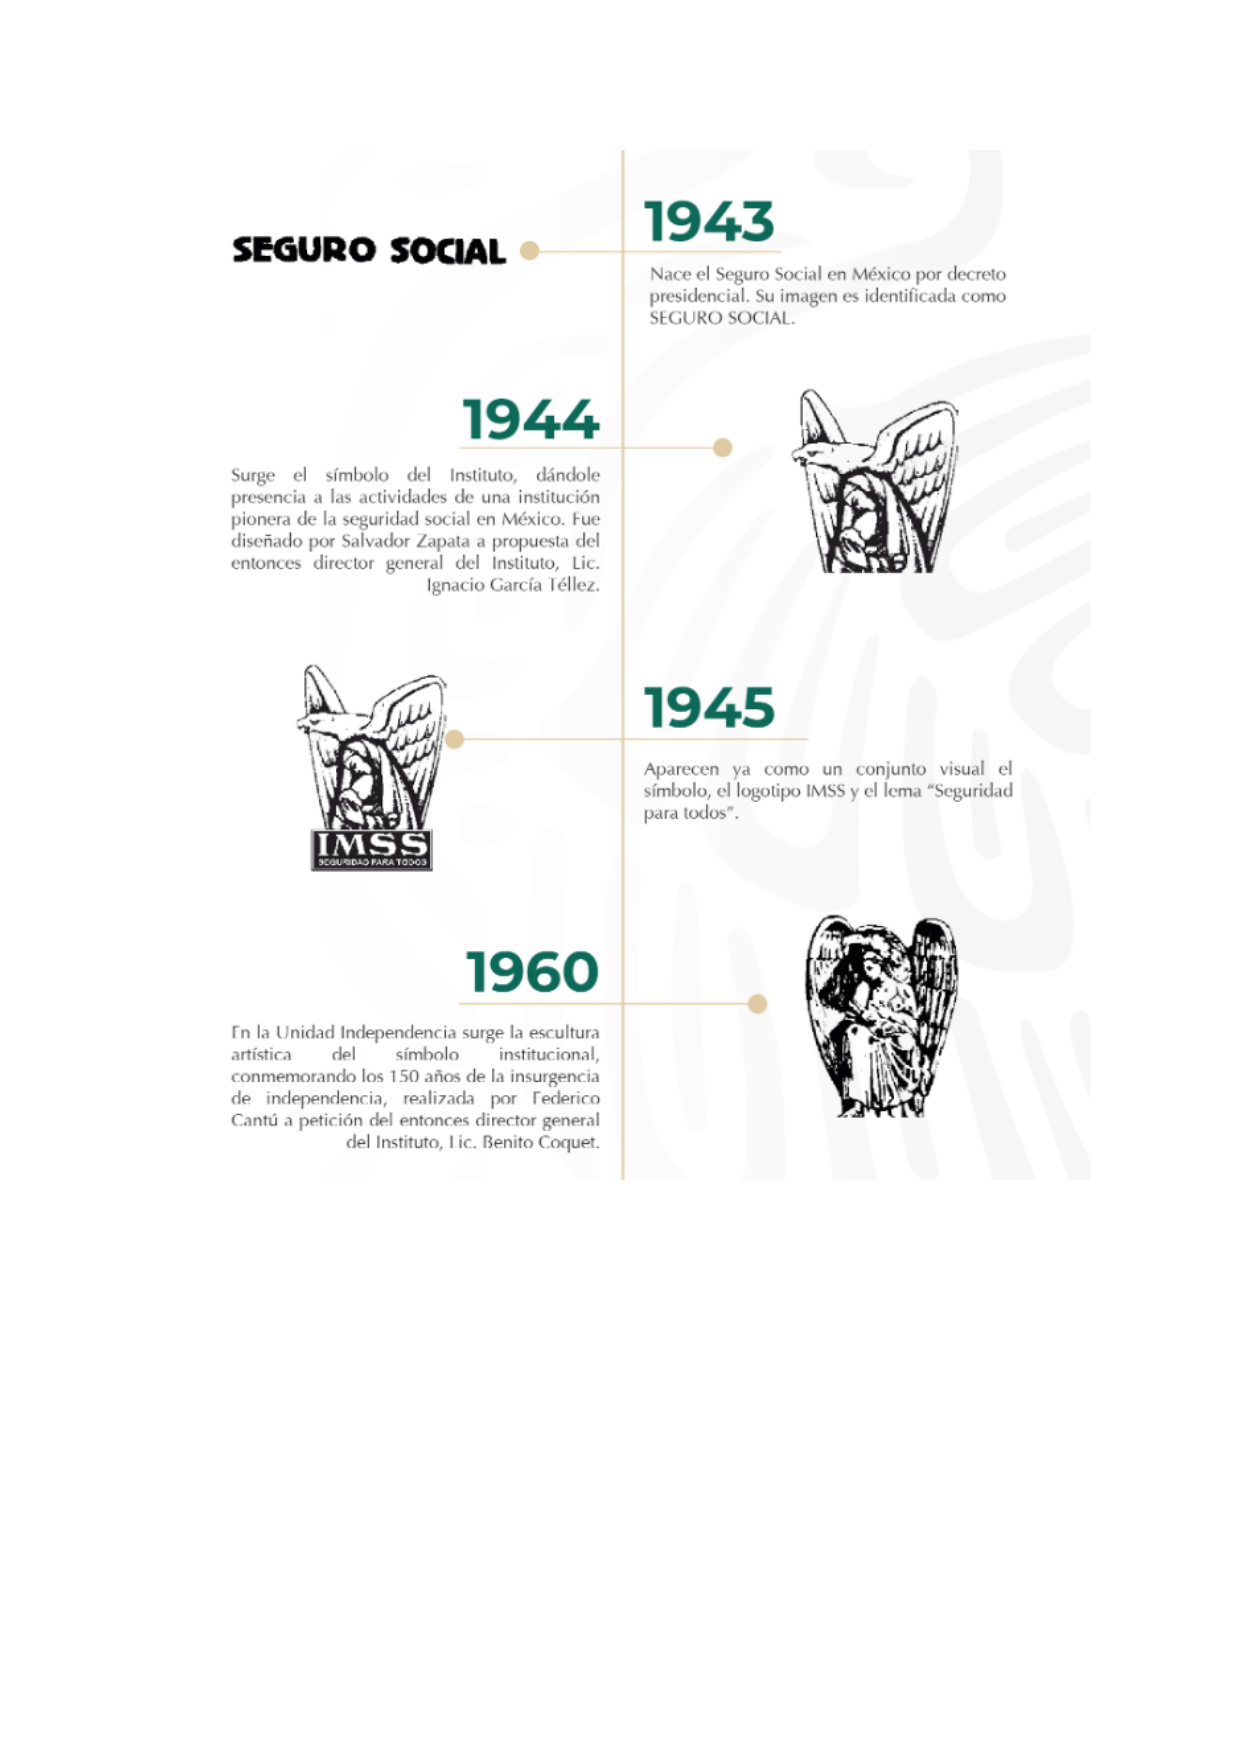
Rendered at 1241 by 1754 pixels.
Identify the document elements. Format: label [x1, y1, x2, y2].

picture [150, 150, 1091, 1180]
